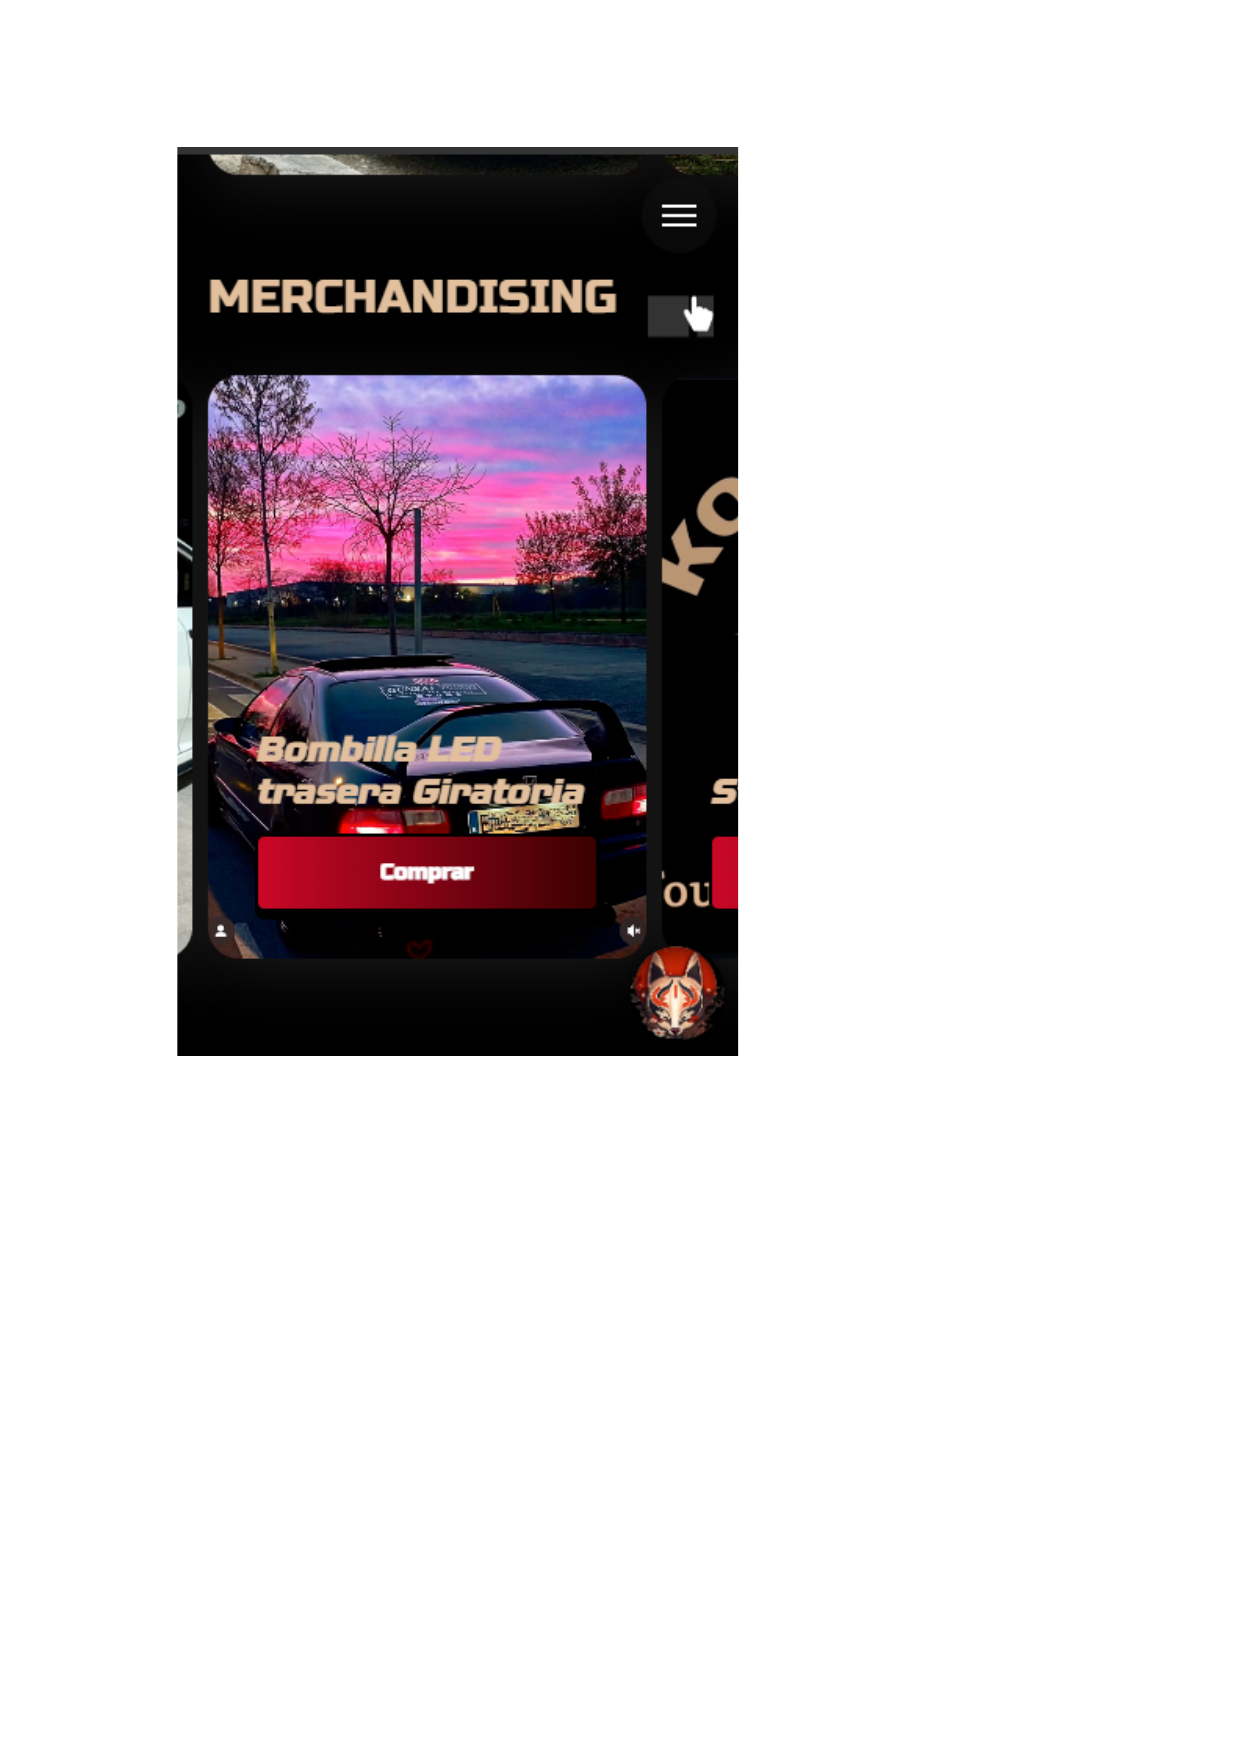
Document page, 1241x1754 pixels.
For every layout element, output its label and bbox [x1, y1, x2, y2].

picture [177, 147, 739, 1056]
